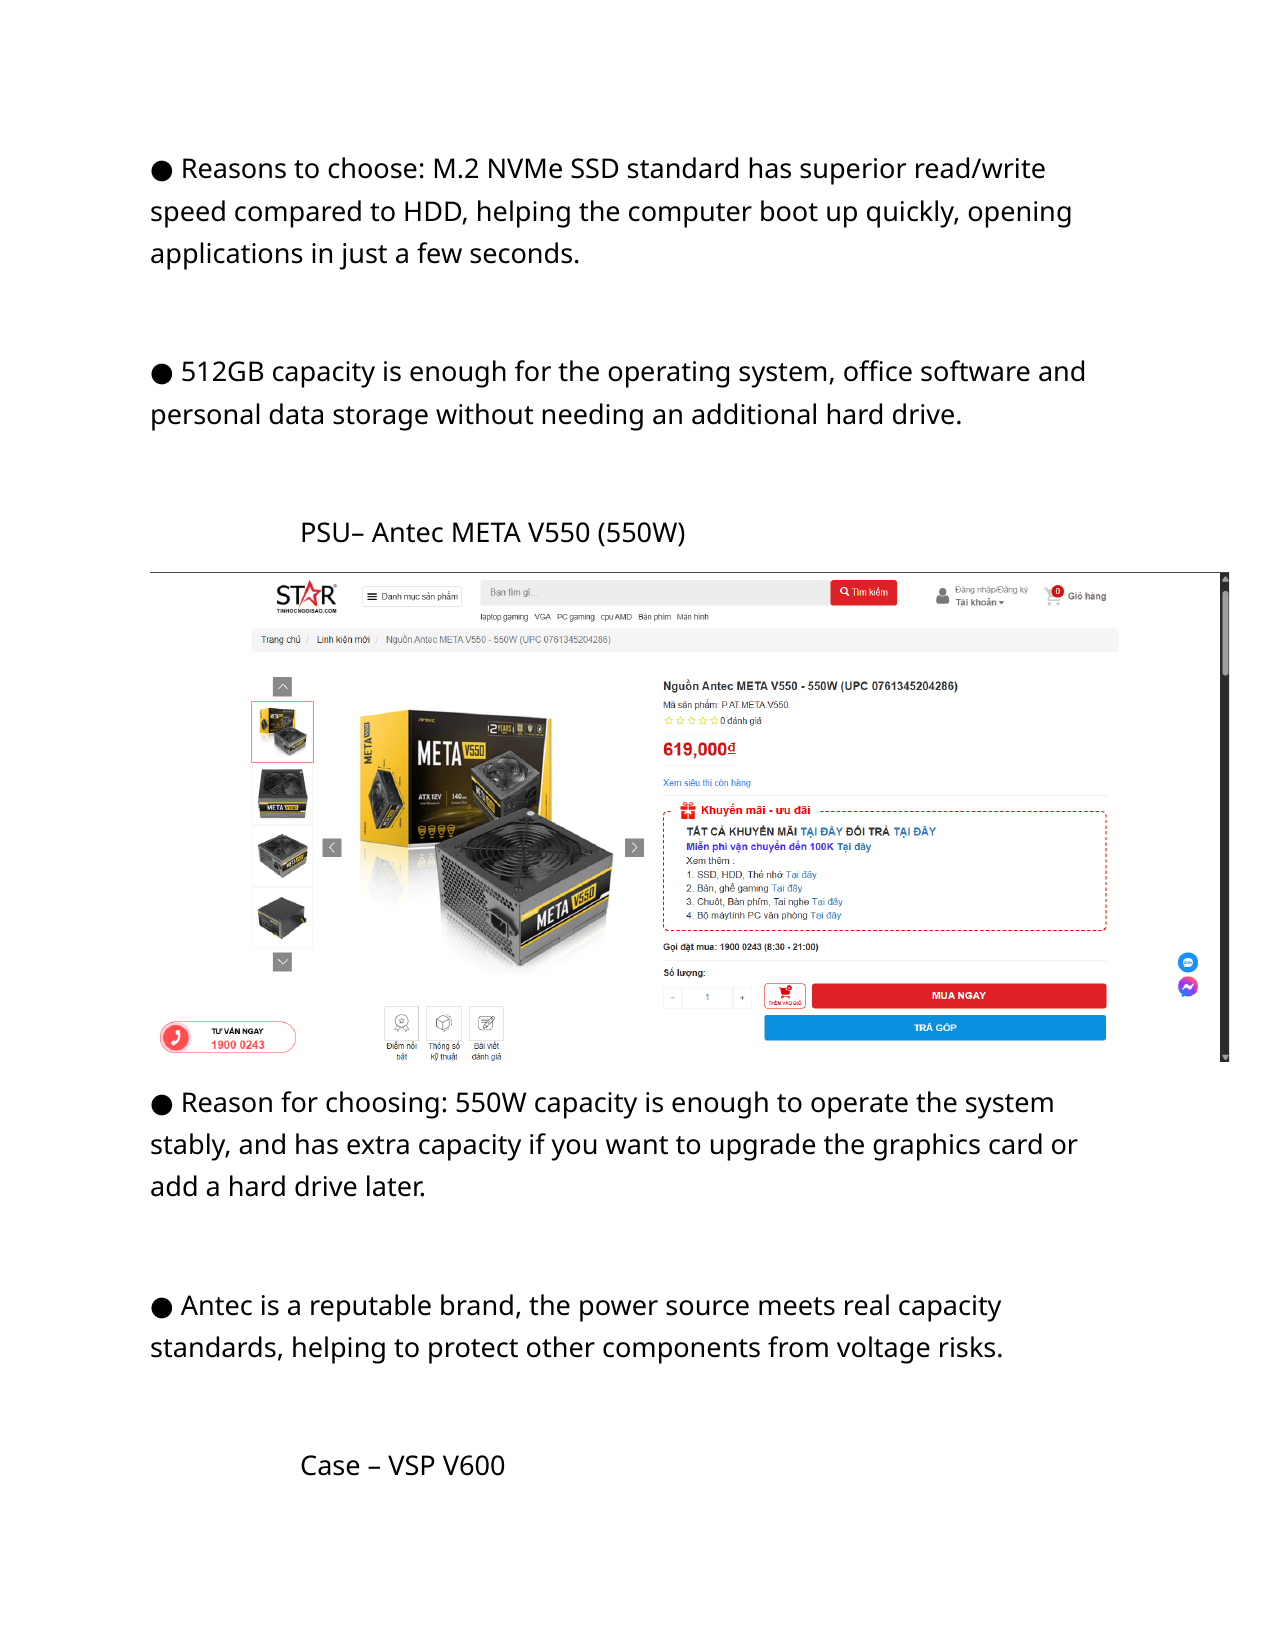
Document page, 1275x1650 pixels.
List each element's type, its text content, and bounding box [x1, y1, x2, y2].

text ● Reasons to choose: M.2 NVMe SSD standard has superior read/write speed compared to HDD, helping the computer boot up quickly, opening applications in just a few seconds. [150, 150, 1125, 272]
text ● 512GB capacity is enough for the operating system, office software and personal data storage without needing an additional hard drive. [150, 353, 1125, 432]
text ● Antec is a reputable brand, the power source meets real capacity standards, helping to protect other components from voltage risks. [150, 1286, 1125, 1365]
text PSU– Antec META V550 (550W) [150, 513, 1125, 550]
picture [150, 572, 1230, 1062]
text Case – VSP V600 [150, 1446, 1125, 1483]
text ● Reason for choosing: 550W capacity is enough to operate the system stably, and has extra capacity if you want to upgrade the graphics card or add a hard drive later. [150, 1083, 1125, 1205]
